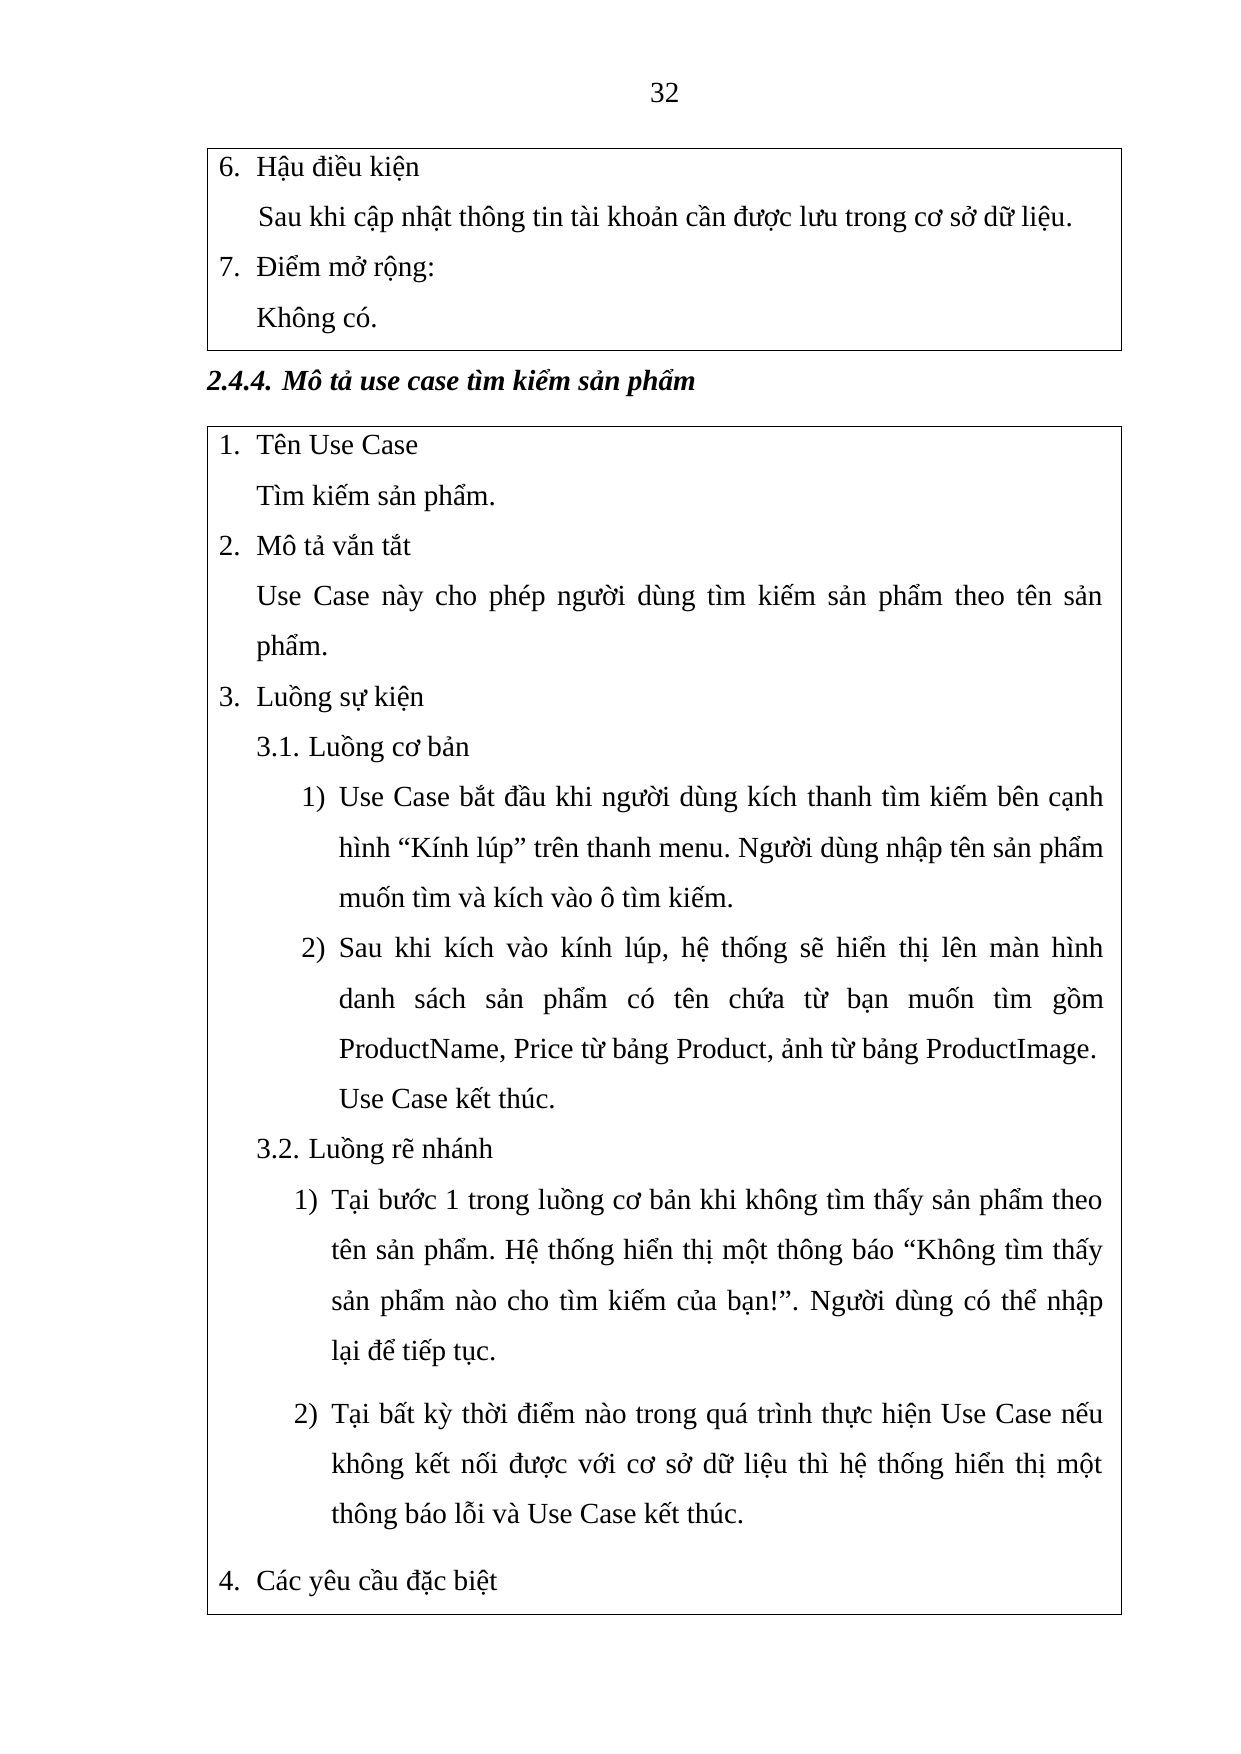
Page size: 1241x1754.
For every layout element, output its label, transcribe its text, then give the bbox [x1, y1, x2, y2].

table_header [208, 149, 1121, 350]
list Mô tả use case tìm kiểm sản phẩm [207, 363, 1122, 397]
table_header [208, 427, 1121, 1613]
